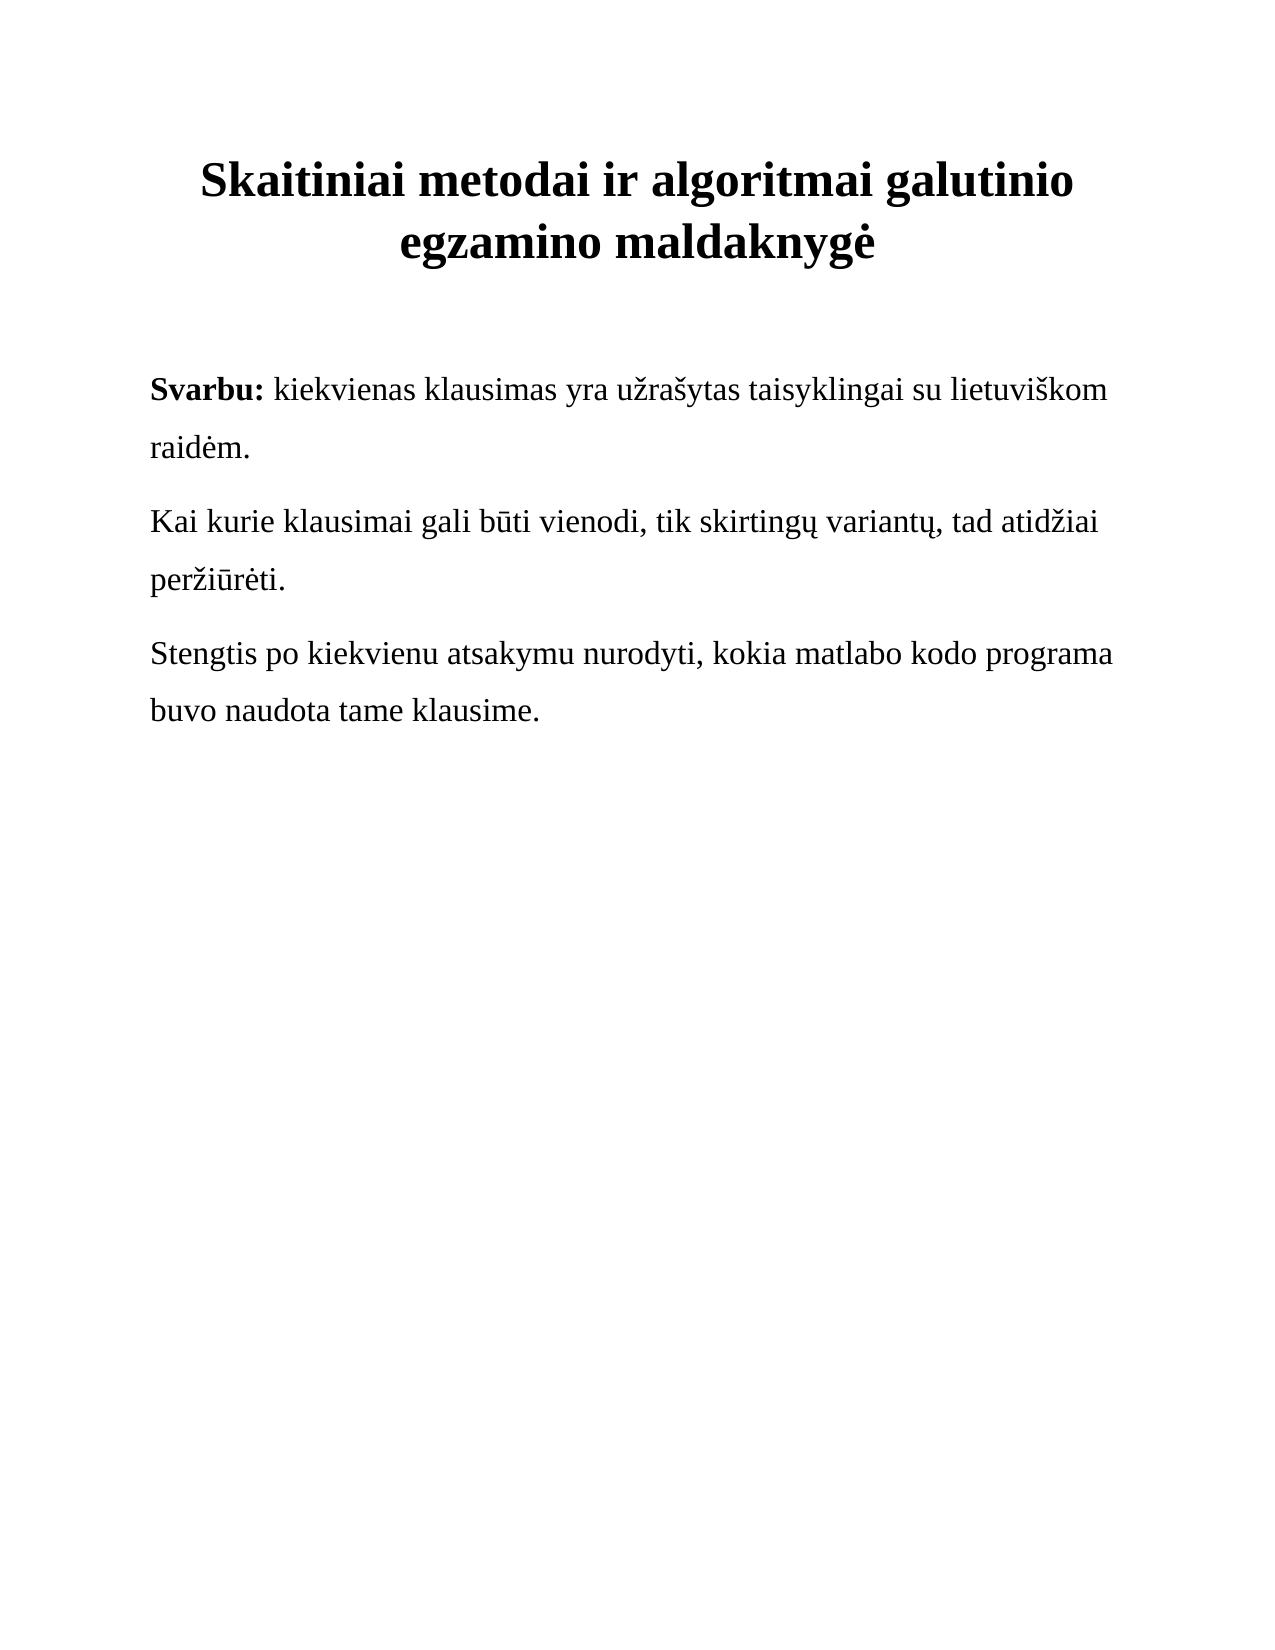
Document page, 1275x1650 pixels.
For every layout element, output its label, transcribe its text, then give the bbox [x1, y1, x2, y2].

text Skaitiniai metodai ir algoritmai galutinio egzamino maldaknygė [150, 150, 1125, 269]
text Stengtis po kiekvienu atsakymu nurodyti, kokia matlabo kodo programa buvo naudota tame klausime. [150, 633, 1125, 729]
text Kai kurie klausimai gali būti vienodi, tik skirtingų variantų, tad atidžiai peržiūrėti. [150, 501, 1125, 597]
text Svarbu: kiekvienas klausimas yra užrašytas taisyklingai su lietuviškom raidėm. [150, 369, 1125, 465]
